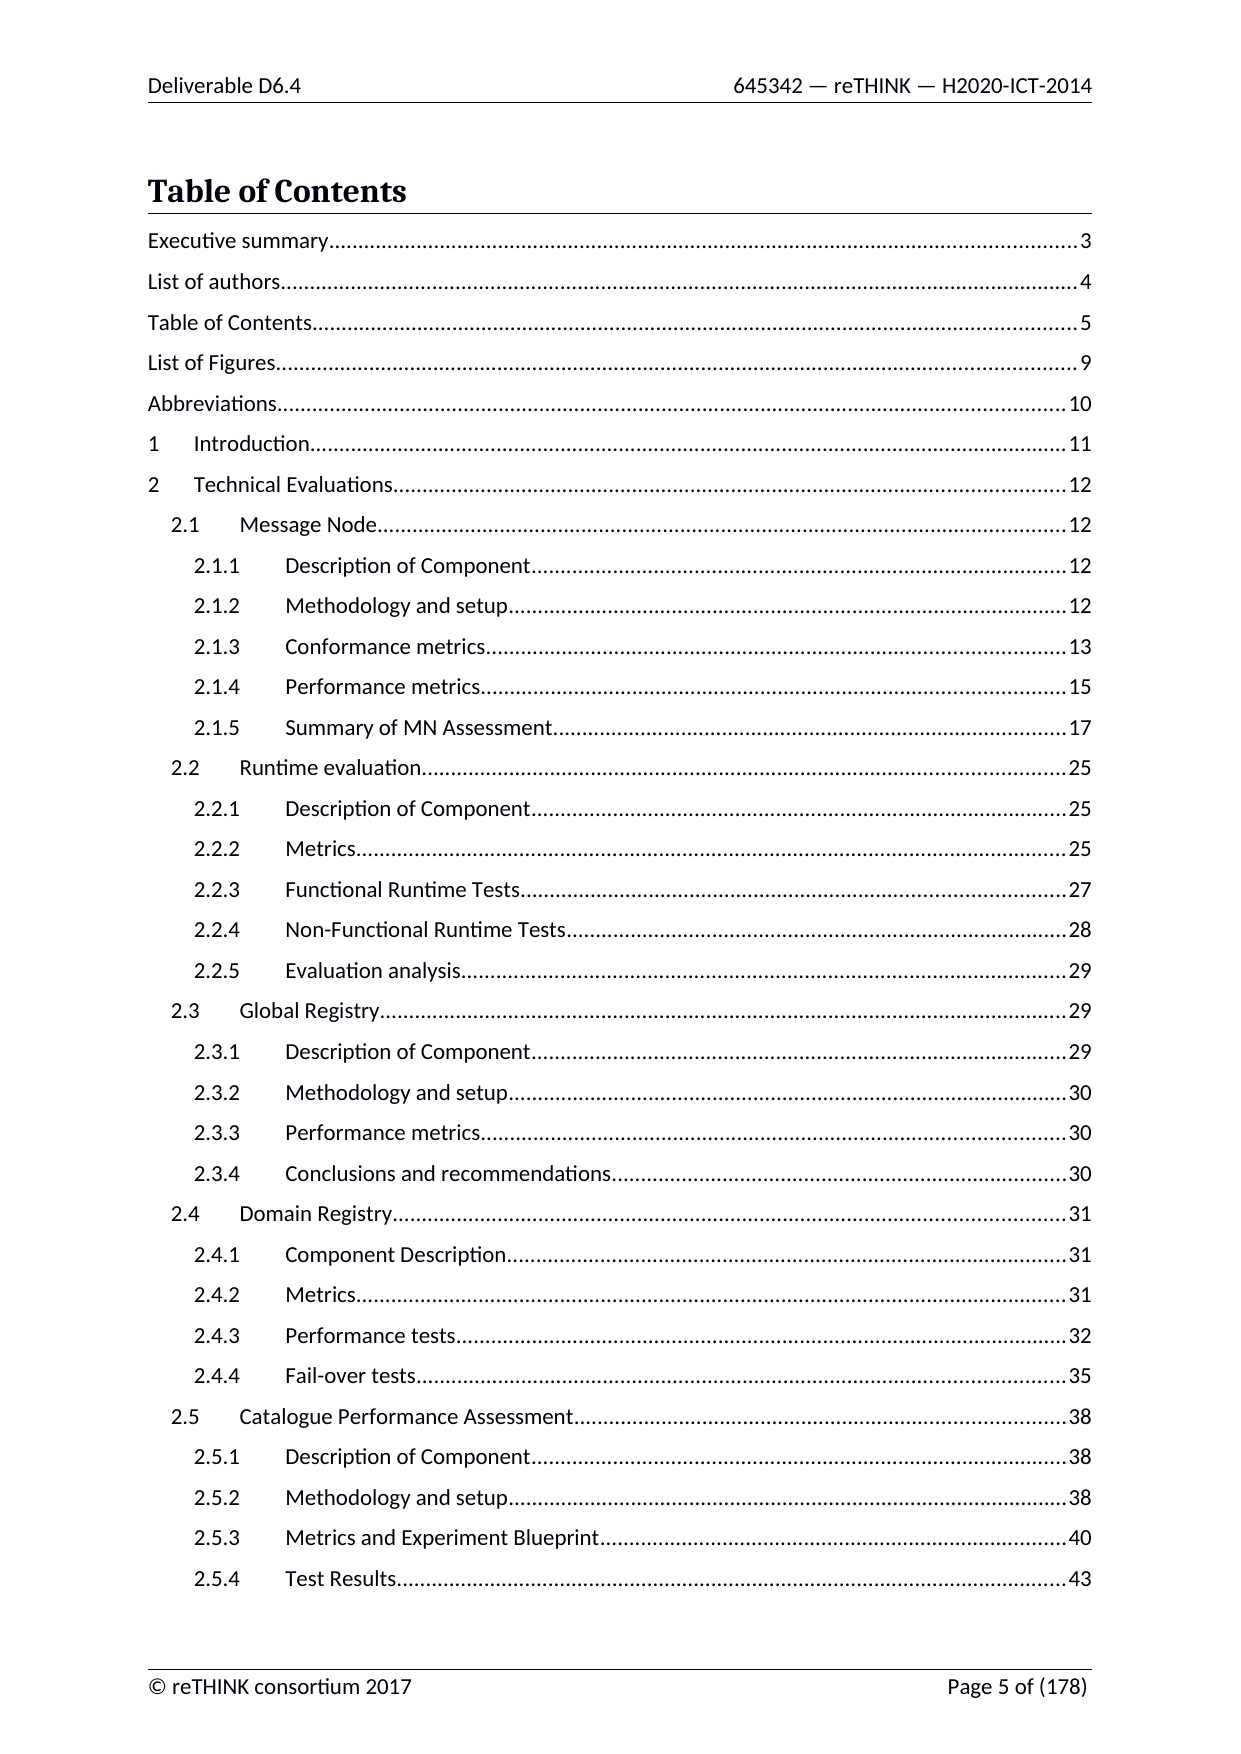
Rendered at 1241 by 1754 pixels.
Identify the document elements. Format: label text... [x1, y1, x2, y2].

text 2.2.3 Functional Runtime Tests 27 [193, 875, 1092, 903]
text List of authors 4 [148, 267, 1092, 295]
text 2.1.1 Description of Component 12 [193, 551, 1092, 579]
text 2.4 Domain Registry 31 [171, 1199, 1092, 1227]
text 2.2.5 Evaluation analysis 29 [193, 956, 1092, 984]
text 2.1.3 Conformance metrics 13 [193, 632, 1092, 660]
text 2.1.2 Methodology and setup 12 [193, 591, 1092, 619]
text 2.2 Runtime evaluation 25 [171, 753, 1092, 781]
text 2.5.4 Test Results 43 [193, 1564, 1092, 1592]
text 2.2.4 Non-Functional Runtime Tests 28 [193, 916, 1092, 943]
text 2.2.1 Description of Component 25 [193, 794, 1092, 822]
text 2.1 Message Node 12 [171, 510, 1092, 538]
text List of Figures 9 [148, 348, 1092, 376]
text Executive summary 3 [148, 227, 1092, 255]
text 2.4.3 Performance tests 32 [193, 1321, 1092, 1349]
text 2.3.2 Methodology and setup 30 [193, 1078, 1092, 1106]
text 2.5 Catalogue Performance Assessment 38 [171, 1402, 1092, 1430]
text 2.5.2 Methodology and setup 38 [193, 1483, 1092, 1511]
text 2.4.4 Fail-over tests 35 [193, 1361, 1092, 1389]
text 2.1.5 Summary of MN Assessment 17 [193, 713, 1092, 741]
text 2.3.1 Description of Component 29 [193, 1037, 1092, 1065]
text 2.2.2 Metrics 25 [193, 834, 1092, 862]
text 2.4.1 Component Description 31 [193, 1240, 1092, 1268]
text Table of Contents 5 [148, 308, 1092, 336]
text 2 Technical Evaluations 12 [148, 470, 1092, 498]
text Abbreviations 10 [148, 389, 1092, 417]
text 2.3.3 Performance metrics 30 [193, 1118, 1092, 1146]
text 2.3.4 Conclusions and recommendations 30 [193, 1159, 1092, 1187]
text 2.1.4 Performance metrics 15 [193, 672, 1092, 700]
text Table of Contents [148, 173, 1092, 213]
text 2.4.2 Metrics 31 [193, 1280, 1092, 1308]
text 2.5.3 Metrics and Experiment Blueprint 40 [193, 1523, 1092, 1551]
text 2.5.1 Description of Component 38 [193, 1442, 1092, 1470]
text 2.3 Global Registry 29 [171, 997, 1092, 1024]
text 1 Introduction 11 [148, 429, 1092, 457]
